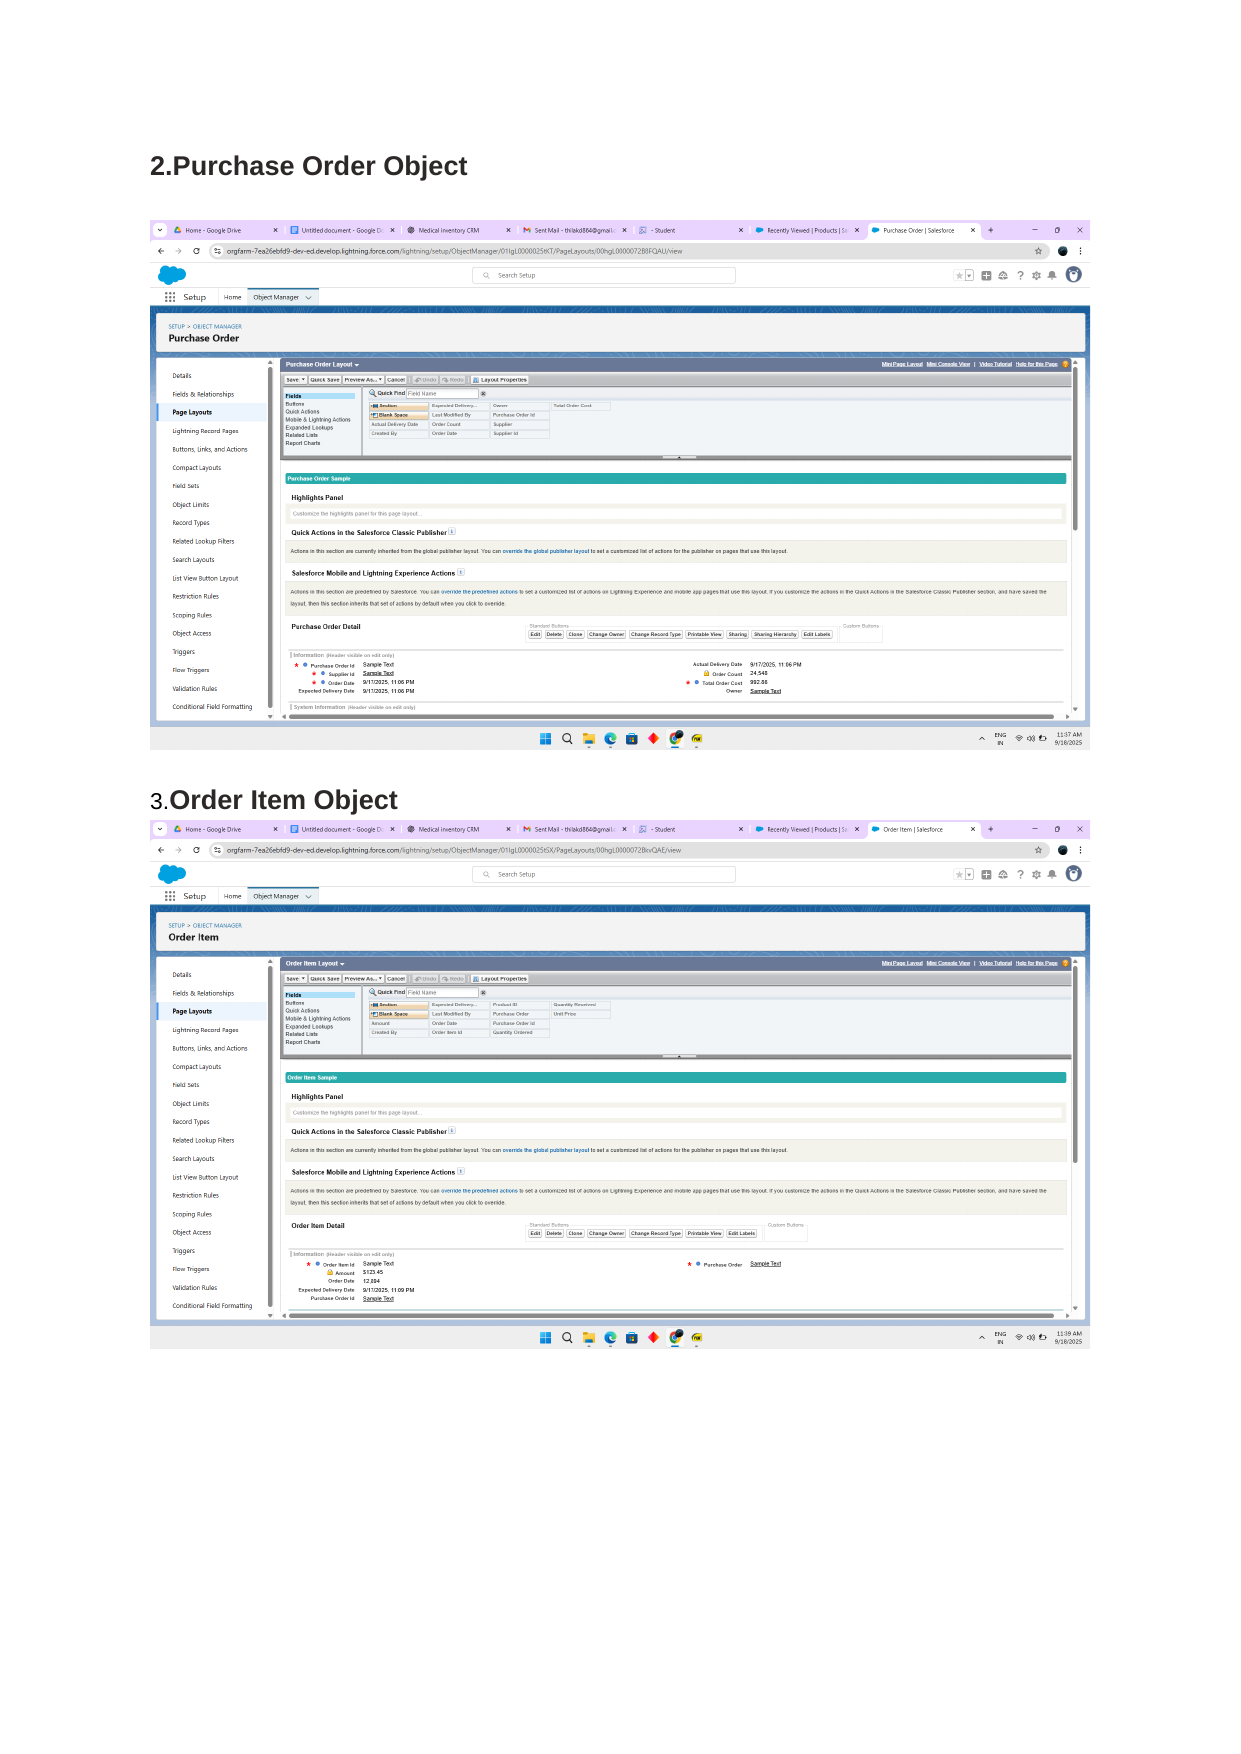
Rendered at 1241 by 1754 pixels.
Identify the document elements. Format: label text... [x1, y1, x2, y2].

subtitle 2.Purchase Order Object [150, 150, 1090, 181]
text 3.Order Item Object [150, 784, 1090, 815]
picture [150, 220, 1091, 750]
picture [150, 820, 1091, 1349]
